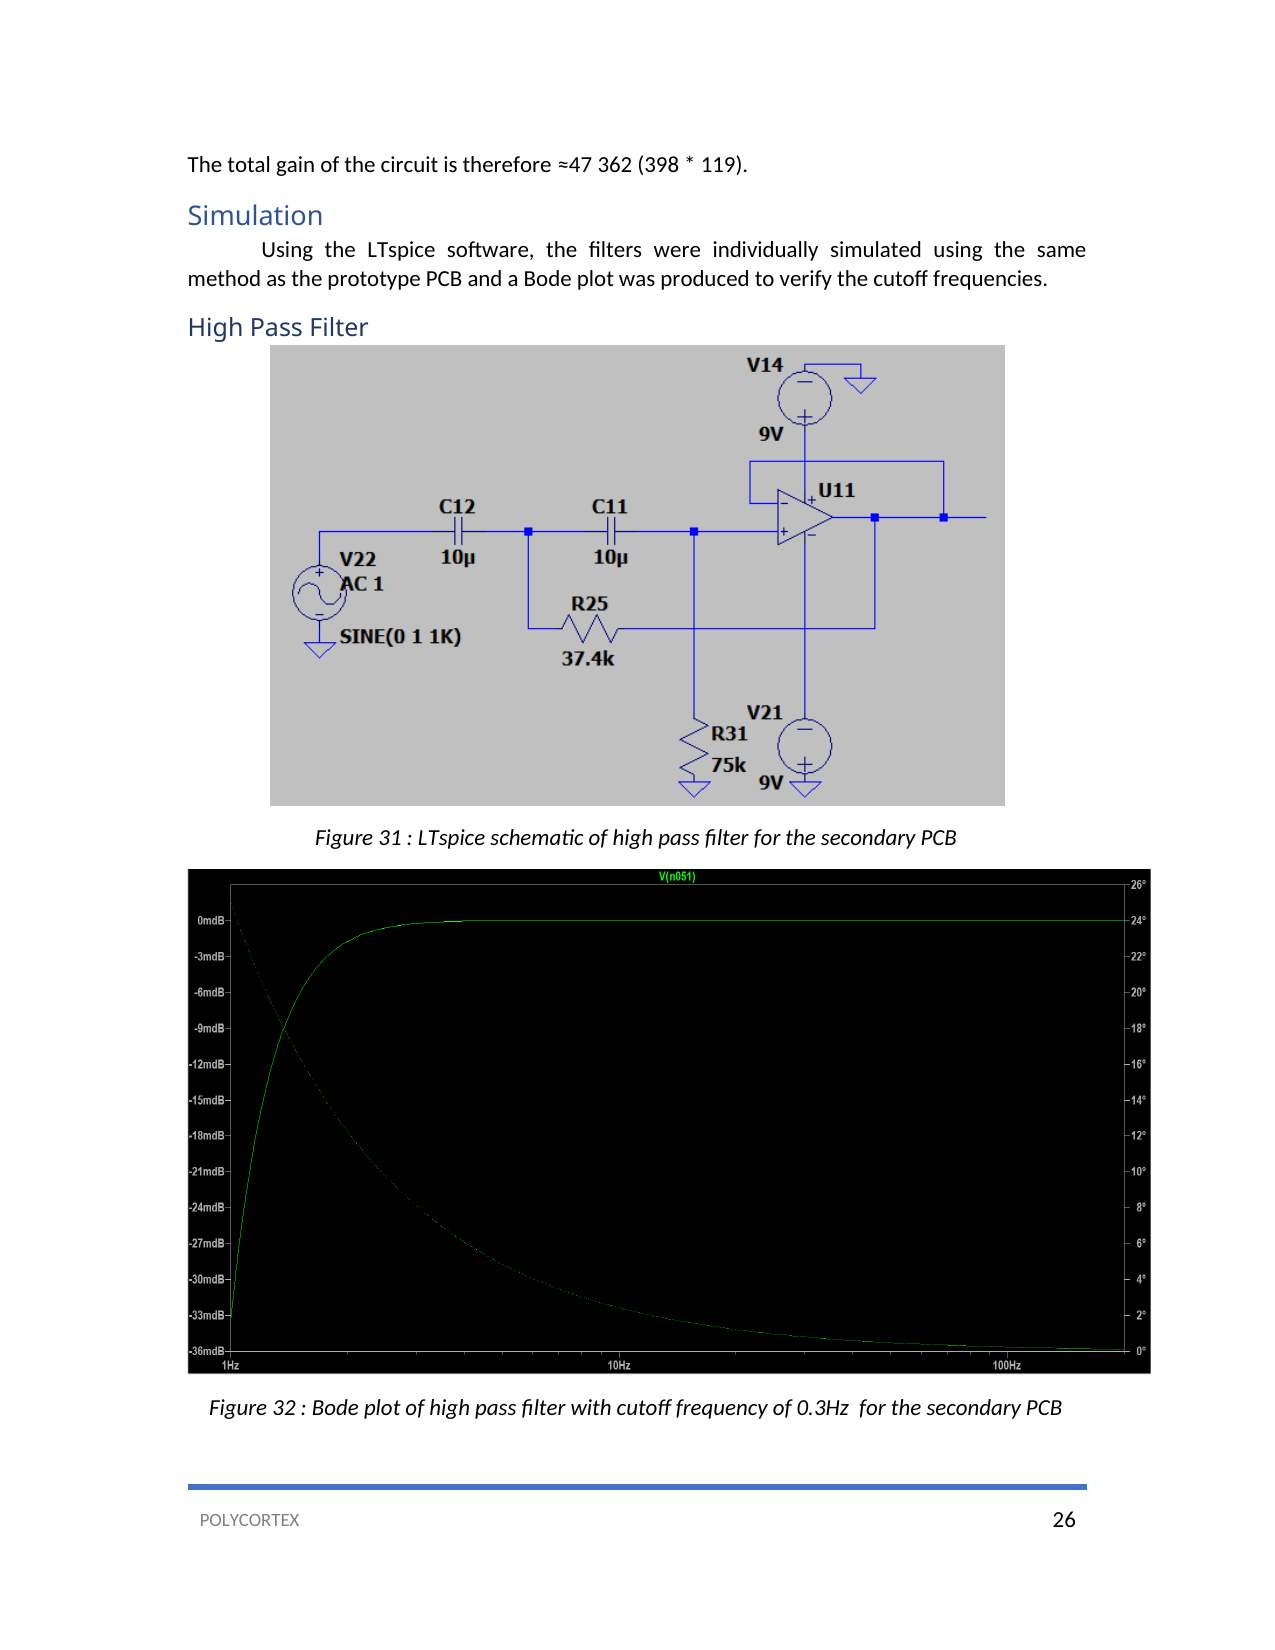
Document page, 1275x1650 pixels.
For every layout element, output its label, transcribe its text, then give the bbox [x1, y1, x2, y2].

text Using the LTspice software, the filters were individually simulated using the same method as the prototype PCB and a Bode plot was produced to verify the cutoff frequencies. [187, 235, 1087, 292]
text Figure 32 : Bode plot of high pass filter with cutoff frequency of 0.3Hz for the secondary PCB [187, 1393, 1087, 1421]
text The total gain of the circuit is therefore ≈47 362 (398 * 119). [187, 150, 1087, 178]
picture [187, 869, 1151, 1375]
subtitle Simulation [187, 196, 1087, 233]
picture [270, 345, 1005, 806]
subtitle High Pass Filter [187, 310, 1087, 344]
text Figure 31 : LTspice schematic of high pass filter for the secondary PCB [187, 823, 1087, 851]
